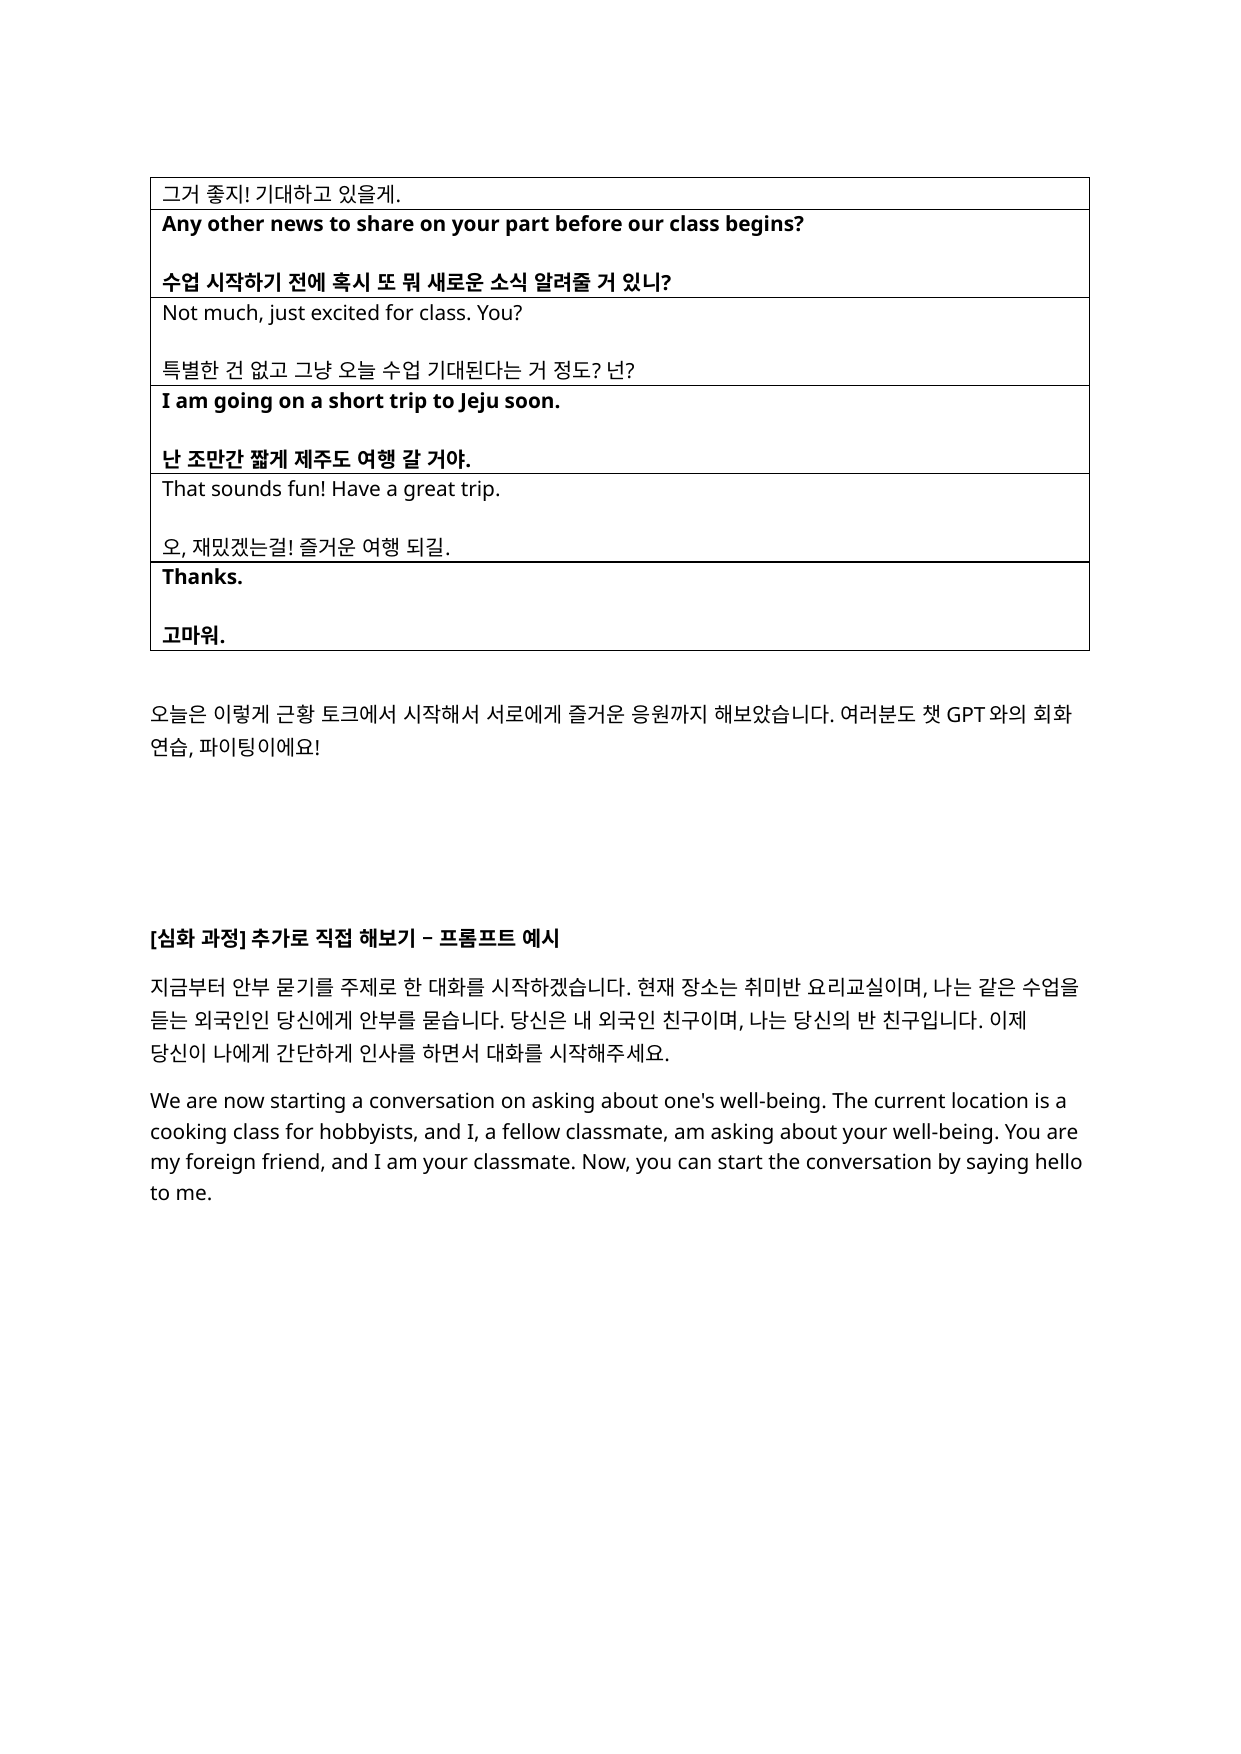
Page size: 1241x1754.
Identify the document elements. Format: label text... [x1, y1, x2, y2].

table_cell Any other news to share on your part before our class begins? 수업 시작하기 전에 혹시 또 뭐 새로운 소식 알려줄 거 있니? [151, 210, 1089, 297]
text 오늘은 이렇게 근황 토크에서 시작해서 서로에게 즐거운 응원까지 해보았습니다. 여러분도 챗GPT와의 회화 연습, 파이팅이에요! [150, 698, 1090, 761]
text 지금부터 안부 묻기를 주제로 한 대화를 시작하겠습니다. 현재 장소는 취미반 요리교실이며, 나는 같은 수업을 듣는 외국인인 당신에게 안부를 묻습니다. 당신은 내 외국인 친구이며, 나는 당신의 반 친구입니다. 이제 당신이 나에게 간단하게 인사를 하면서 대화를 시작해주세요. [150, 971, 1090, 1067]
table_cell Not much, just excited for class. You? 특별한 건 없고 그냥 오늘 수업 기대된다는 거 정도? 넌? [151, 298, 1089, 385]
text We are now starting a conversation on asking about one's well-being. The current location is a cooking class for hobbyists, and I, a fellow classmate, am asking about your well-being. You are my foreign friend, and I am your classmate. Now, you can start the conversation by saying hello to me. [150, 1086, 1090, 1206]
table_cell That sounds fun! Have a great trip. 오, 재밌겠는걸! 즐거운 여행 되길. [151, 474, 1089, 561]
text [심화 과정] 추가로 직접 해보기 – 프롬프트 예시 [150, 922, 1090, 952]
table_cell I am going on a short trip to Jeju soon. 난 조만간 짧게 제주도 여행 갈 거야. [151, 386, 1089, 473]
table_cell Thanks. 고마워. [151, 563, 1089, 650]
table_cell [151, 178, 1089, 208]
